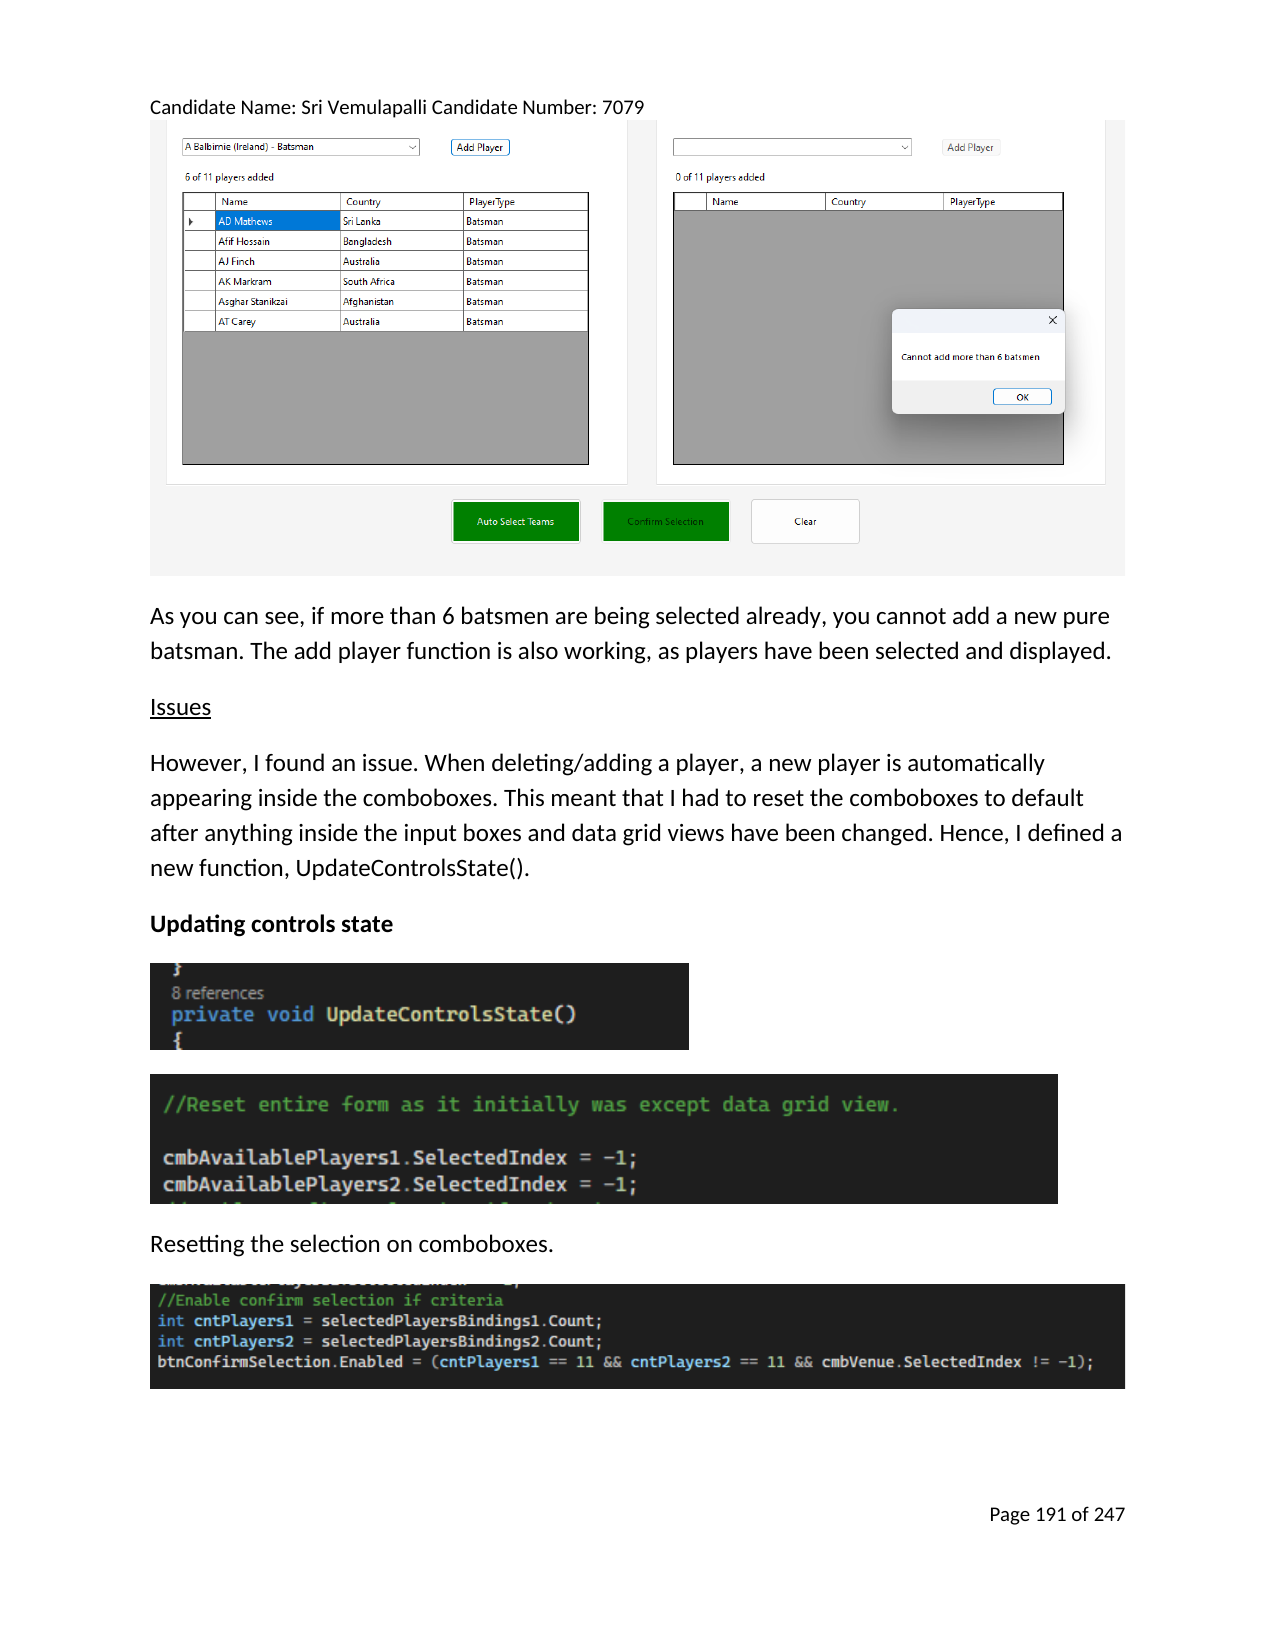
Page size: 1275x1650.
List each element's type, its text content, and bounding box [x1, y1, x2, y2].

picture [150, 1284, 1125, 1389]
text Resetting the selection on comboboxes. [150, 1228, 1125, 1259]
picture [150, 120, 1125, 576]
picture [150, 963, 689, 1050]
text Updating controls state [150, 908, 1125, 938]
text As you can see, if more than 6 batsmen are being selected already, you cannot add a new pure batsman. The add player function is also working, as players have been selected and displayed. [150, 600, 1125, 666]
text However, I found an issue. When deleting/adding a player, a new player is automatically appearing inside the comboboxes. This meant that I had to reset the comboboxes to default after anything inside the input boxes and data grid views have been changed. Hence, I defined a new function, UpdateControlsState(). [150, 747, 1125, 883]
text Issues [150, 691, 1125, 722]
picture [150, 1074, 1058, 1204]
